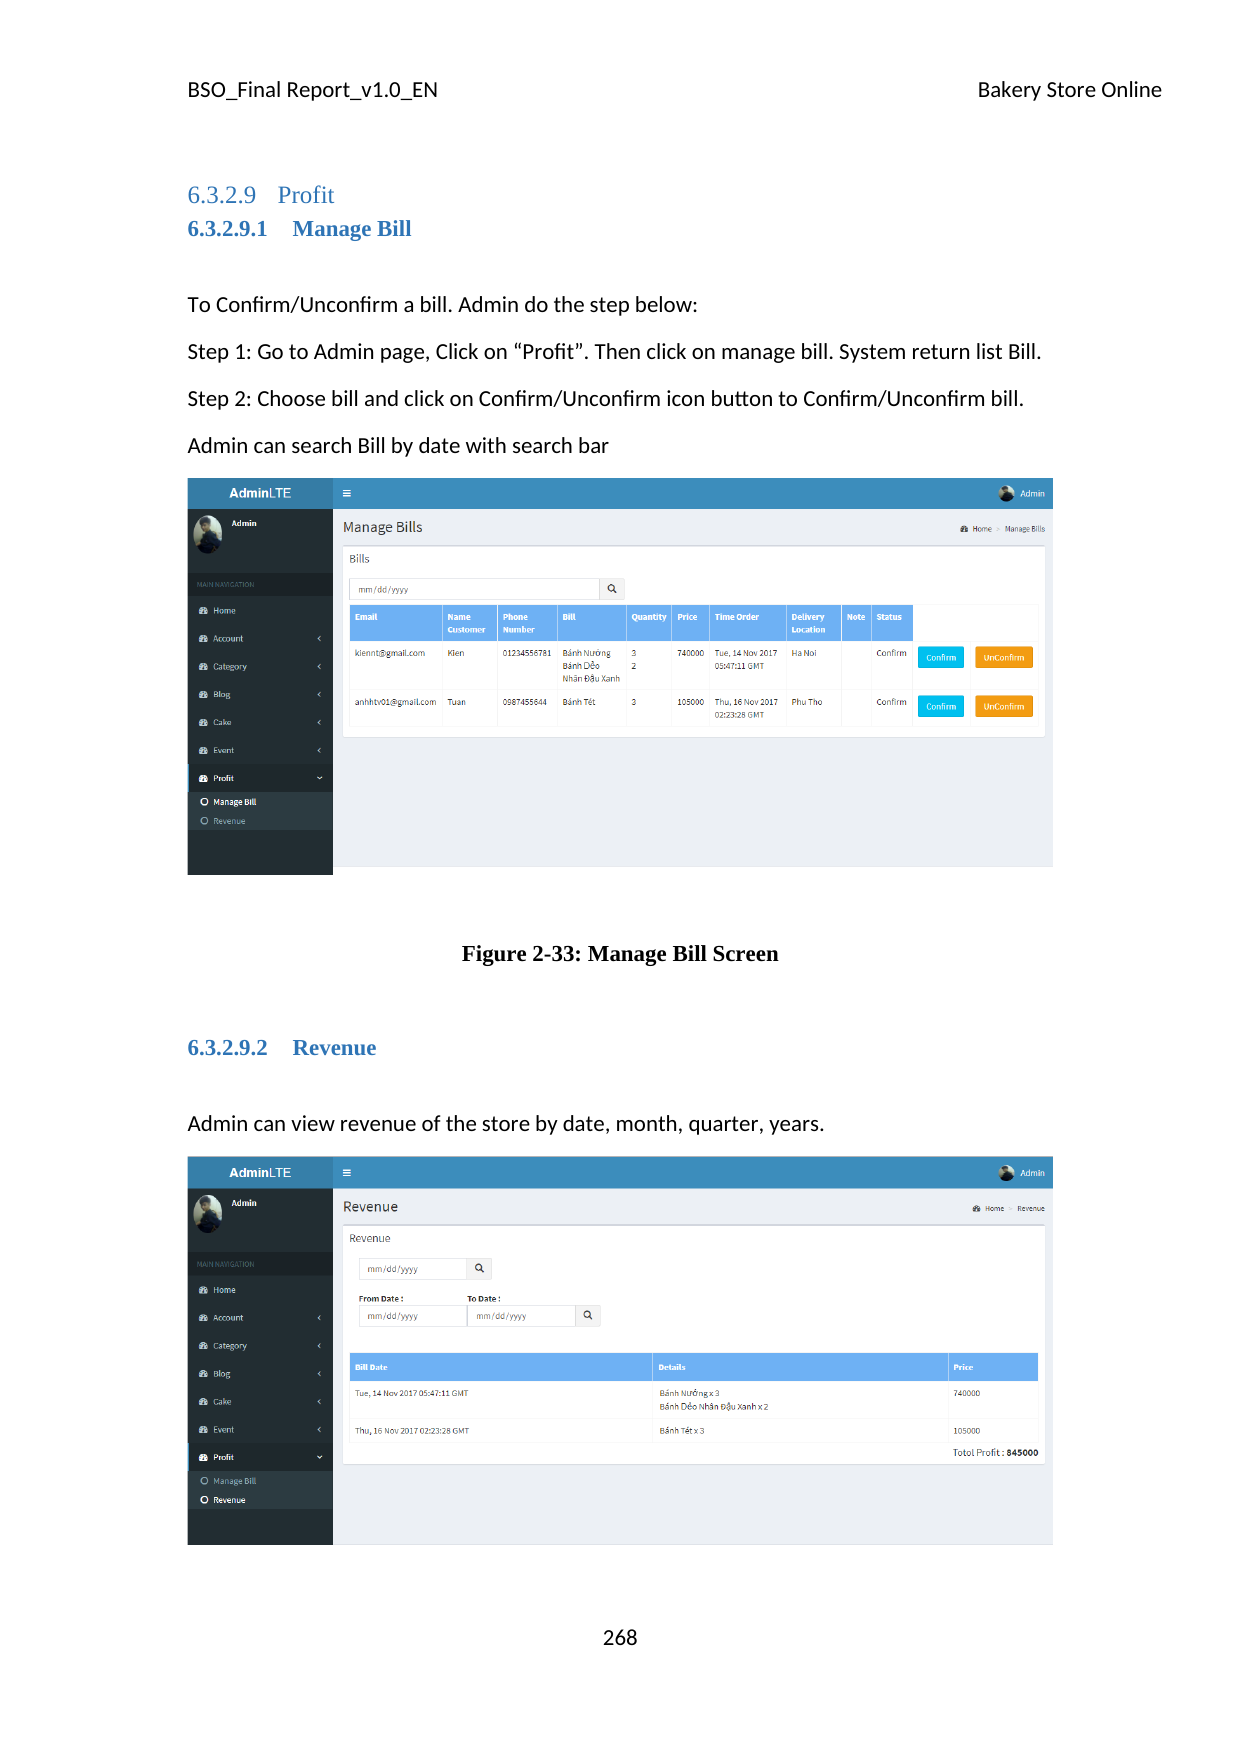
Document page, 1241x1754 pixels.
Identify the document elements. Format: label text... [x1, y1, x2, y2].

subtitle Profit [187, 180, 1053, 209]
text Figure 2-33: Manage Bill Screen [187, 940, 1053, 967]
picture [187, 478, 1053, 875]
subtitle Manage Bill [187, 215, 1053, 242]
text Admin can search Bill by date with search bar [187, 431, 1053, 459]
text Step 1: Go to Admin page, Click on “Profit”. Then click on manage bill. System return list Bill. [187, 337, 1053, 365]
subtitle Revenue [187, 1034, 1053, 1061]
text Step 2: Choose bill and click on Confirm/Unconfirm icon button to Confirm/Unconfirm bill. [187, 384, 1053, 412]
text To Confirm/Unconfirm a bill. Admin do the step below: [187, 291, 1053, 318]
picture [187, 1156, 1053, 1545]
text Admin can view revenue of the store by date, month, quarter, years. [187, 1109, 1053, 1137]
